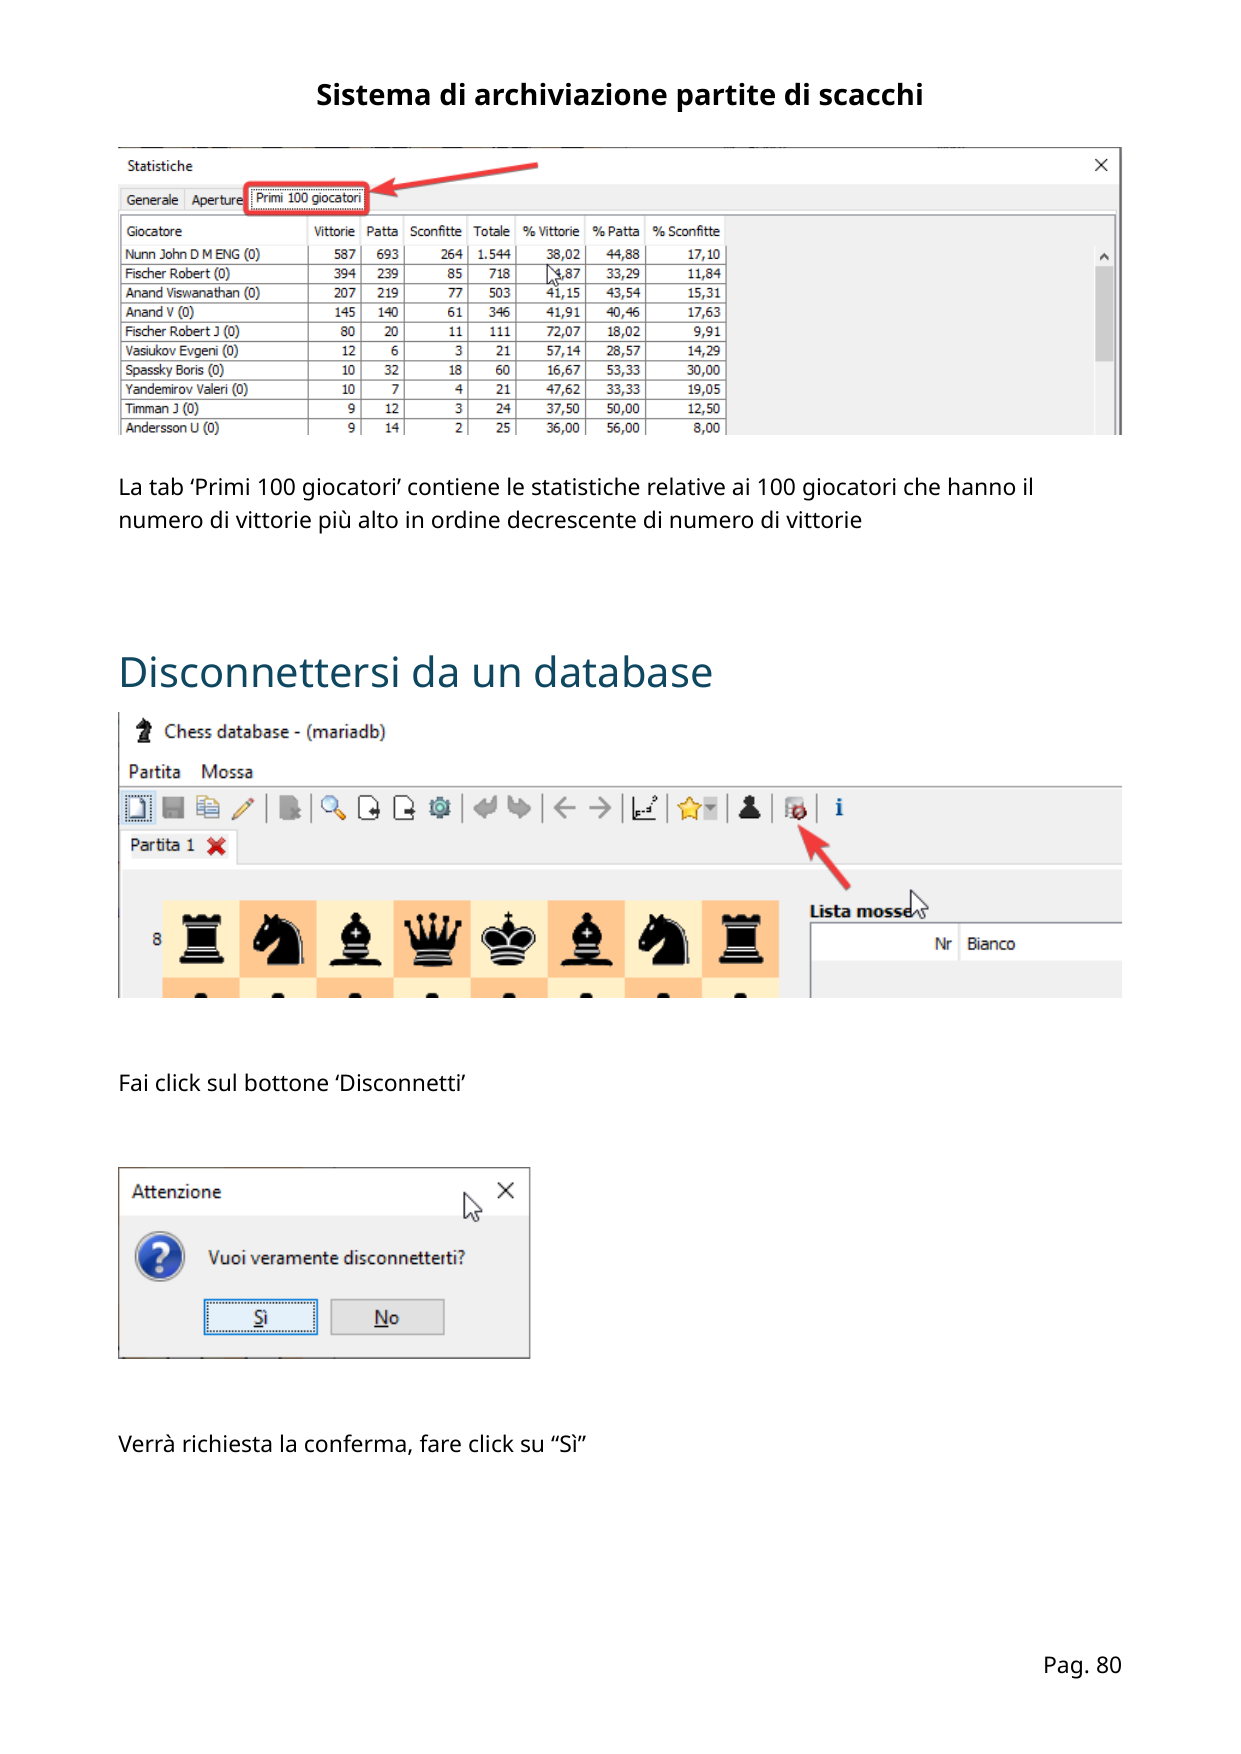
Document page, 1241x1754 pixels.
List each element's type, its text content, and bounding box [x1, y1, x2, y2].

text La tab ‘Primi 100 giocatori’ contiene le statistiche relative ai 100 giocatori che hanno il numero di vittorie più alto in ordine decrescente di numero di vittorie [118, 435, 1122, 603]
picture [118, 712, 1123, 998]
subtitle Disconnettersi da un database [118, 643, 1122, 700]
text Verrà richiesta la conferma, fare click su “Sì” [118, 1428, 1122, 1459]
picture [118, 147, 1123, 435]
text Fai click sul bottone ‘Disconnetti’ [118, 1067, 1122, 1098]
picture [118, 1167, 531, 1359]
